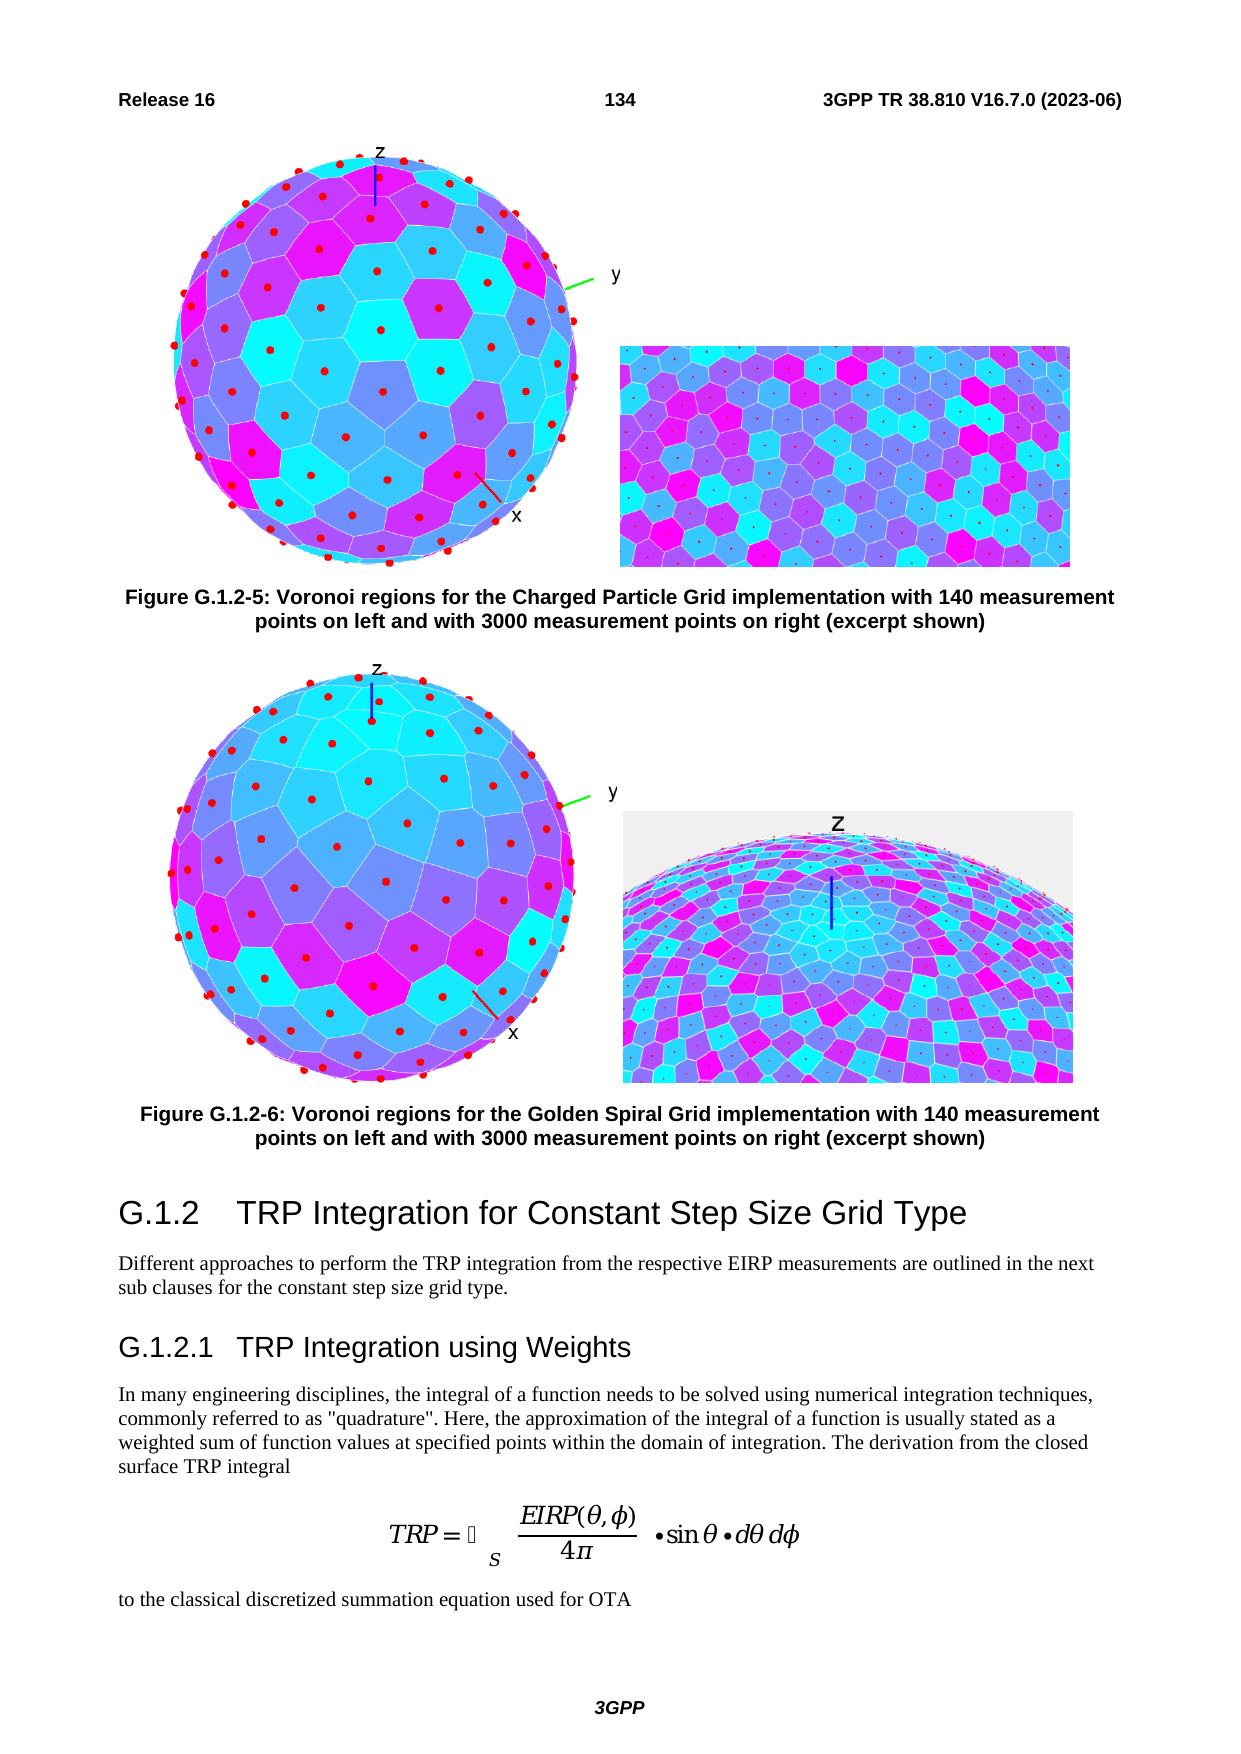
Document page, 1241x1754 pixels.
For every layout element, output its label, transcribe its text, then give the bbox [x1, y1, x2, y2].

text Figure G.1.2-5: Voronoi regions for the Charged Particle Grid implementation with 140 measurement points on left and with 3000 measurement points on right (excerpt shown) [118, 585, 1122, 633]
text In many engineering disciplines, the integral of a function needs to be solved using numerical integration techniques, commonly referred to as "quadrature". Here, the approximation of the integral of a function is usually stated as a weighted sum of function values at specified points within the domain of integration. The derivation from the closed surface TRP integral [118, 1382, 1122, 1478]
subtitle G.1.2.1 TRP Integration using Weights [118, 1330, 1122, 1363]
picture [623, 811, 1073, 1083]
picture [170, 147, 1070, 567]
text Different approaches to perform the TRP integration from the respective EIRP measurements are outlined in the next sub clauses for the constant step size grid type. [118, 1251, 1122, 1299]
subtitle G.1.2 TRP Integration for Constant Step Size Grid Type [118, 1193, 1122, 1232]
text to the classical discretized summation equation used for OTA [118, 1587, 1122, 1611]
text Figure G.1.2-6: Voronoi regions for the Golden Spiral Grid implementation with 140 measurement points on left and with 3000 measurement points on right (excerpt shown) [118, 1102, 1122, 1149]
picture [167, 664, 618, 1083]
